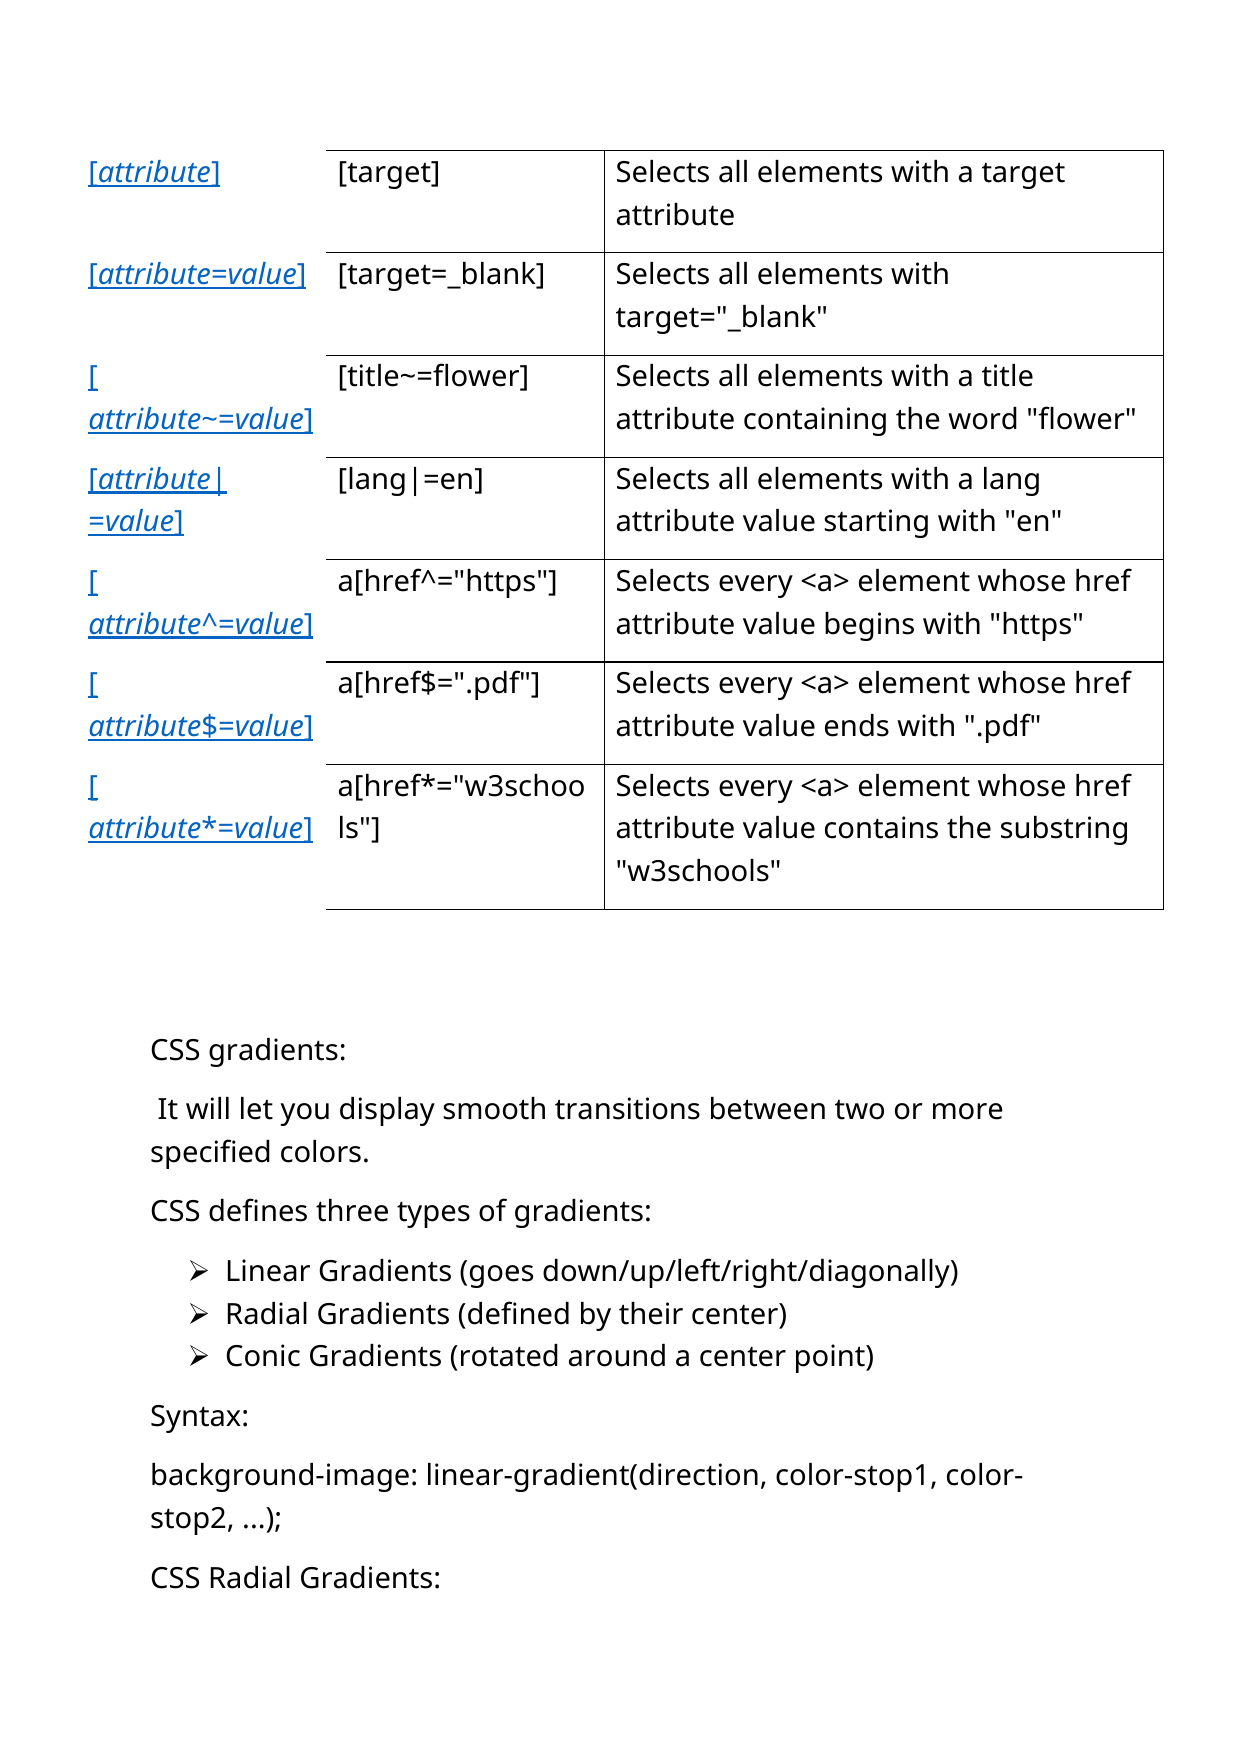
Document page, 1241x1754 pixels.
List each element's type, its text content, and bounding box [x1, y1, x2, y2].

table_cell [attribute*=value] [77, 764, 326, 909]
table_cell Selects all elements with a target attribute [605, 151, 1163, 252]
text It will let you display smooth transitions between two or more specified colors. [150, 1088, 1090, 1171]
text background-image: linear-gradient(direction, color-stop1, color-stop2, ...); [150, 1455, 1090, 1537]
table_cell [attribute^=value] [77, 559, 326, 661]
table_cell Selects all elements with target="_blank" [605, 253, 1163, 354]
table_cell Selects every <a> element whose href attribute value contains the substring "w3schools" [605, 765, 1163, 909]
table_cell [attribute~=value] [77, 355, 326, 457]
table_cell Selects every <a> element whose href attribute value begins with "https" [605, 560, 1163, 661]
text CSS Radial Gradients: [150, 1557, 1090, 1597]
table_cell a[href*="w3schools"] [326, 765, 604, 909]
text Syntax: [150, 1395, 1090, 1435]
table_cell Selects all elements with a lang attribute value starting with "en" [605, 458, 1163, 559]
list Linear Gradients (goes down/up/left/right/diagonally) [187, 1250, 1090, 1290]
table_cell a[href$=".pdf"] [326, 663, 604, 764]
table_cell [attribute|=value] [77, 457, 326, 559]
list Radial Gradients (defined by their center) [187, 1293, 1090, 1333]
text CSS defines three types of gradients: [150, 1191, 1090, 1230]
table_cell [title~=flower] [326, 356, 604, 457]
table_cell [attribute=value] [77, 252, 326, 354]
table_cell [attribute] [77, 150, 326, 252]
table_cell [target] [326, 151, 604, 252]
text CSS gradients: [150, 1029, 1090, 1068]
list Conic Gradients (rotated around a center point) [187, 1336, 1090, 1375]
table_cell Selects every <a> element whose href attribute value ends with ".pdf" [605, 663, 1163, 764]
table_cell [target=_blank] [326, 253, 604, 354]
table_cell Selects all elements with a title attribute containing the word "flower" [605, 356, 1163, 457]
table_cell a[href^="https"] [326, 560, 604, 661]
table_cell [attribute$=value] [77, 661, 326, 764]
table_cell [lang|=en] [326, 458, 604, 559]
